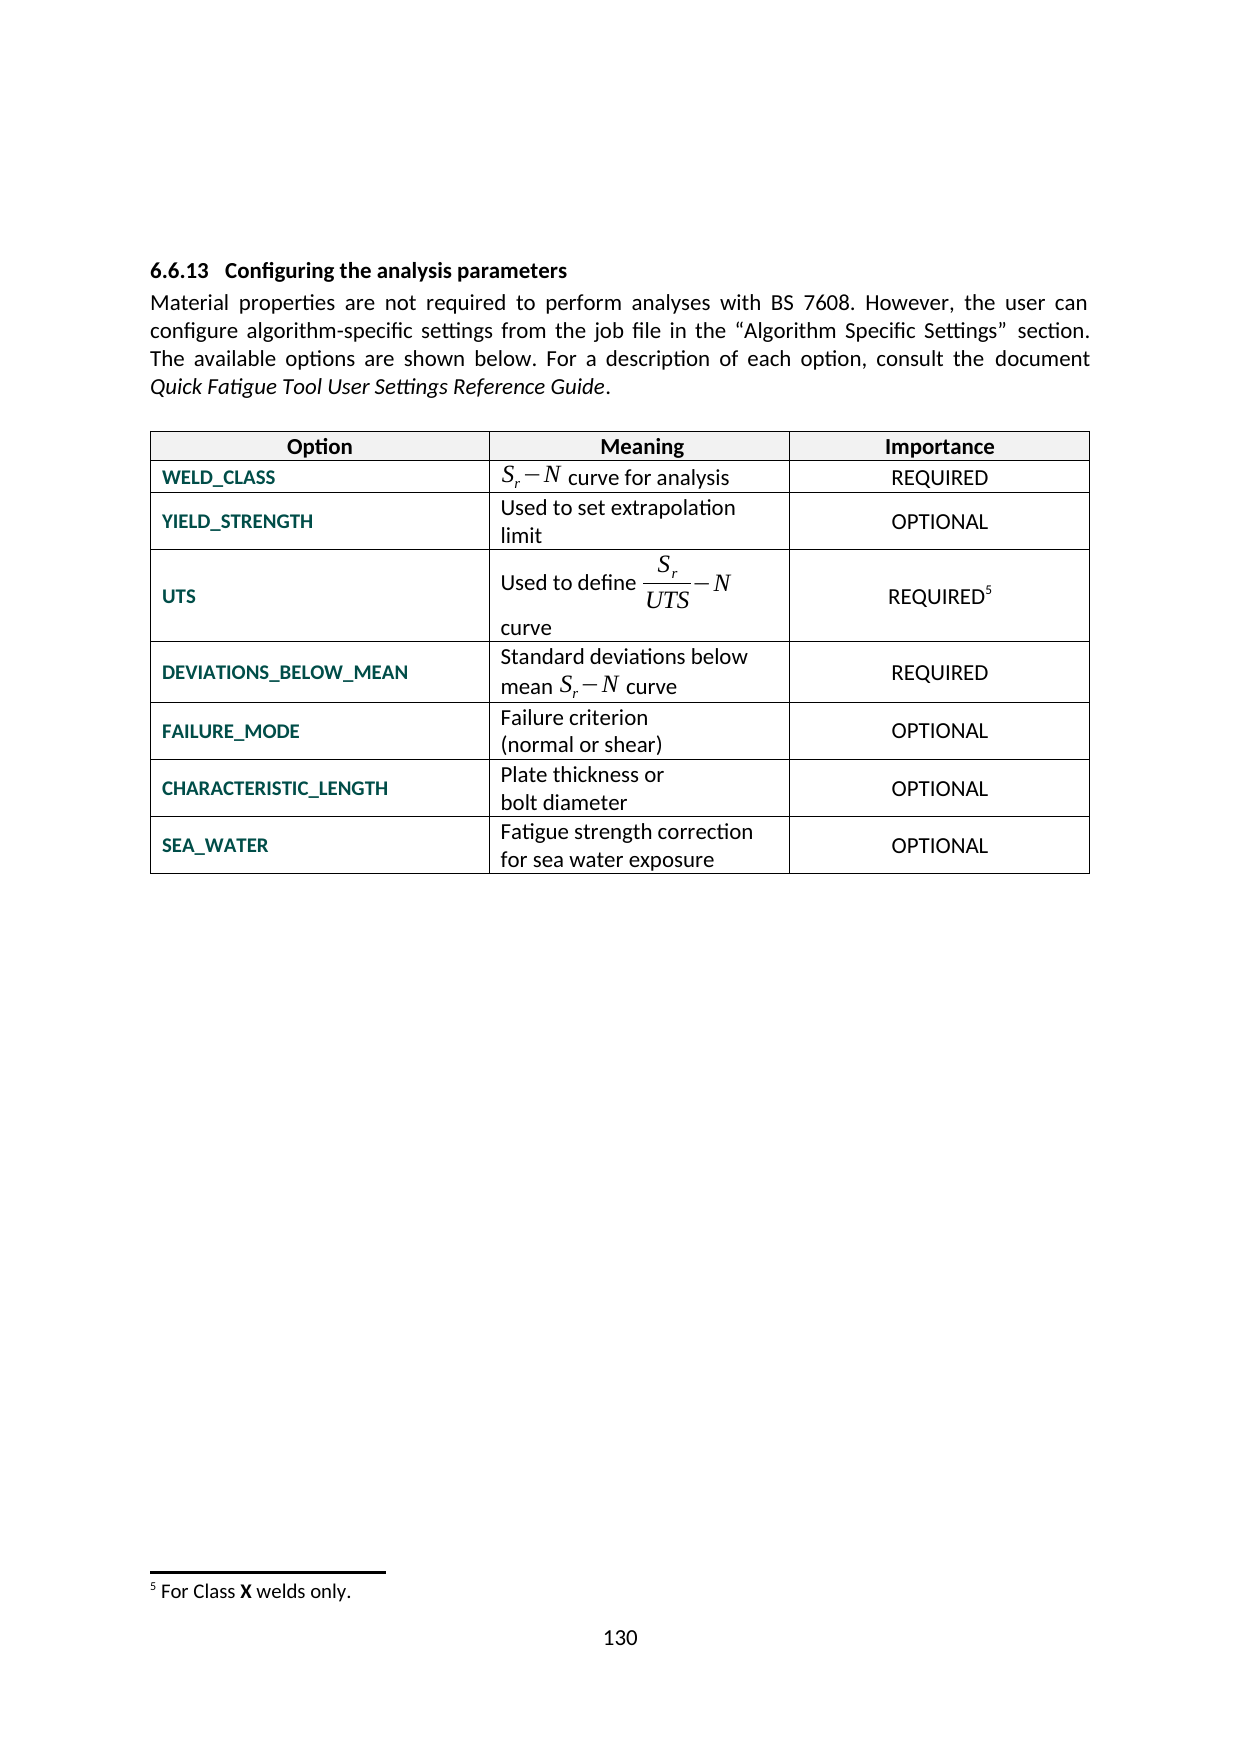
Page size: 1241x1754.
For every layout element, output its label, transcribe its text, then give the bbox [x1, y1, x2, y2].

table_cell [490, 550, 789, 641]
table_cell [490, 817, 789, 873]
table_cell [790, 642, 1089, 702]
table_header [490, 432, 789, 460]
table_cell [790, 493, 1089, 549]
text Material properties are not required to perform analyses with BS 7608. However, the user can configure algorithm-specific settings from the job file in the “Algorithm Specific Settings” section. The available options are shown below. For a description of each option, consult the document Quick Fatigue Tool User Settings Reference Guide. [150, 288, 1090, 400]
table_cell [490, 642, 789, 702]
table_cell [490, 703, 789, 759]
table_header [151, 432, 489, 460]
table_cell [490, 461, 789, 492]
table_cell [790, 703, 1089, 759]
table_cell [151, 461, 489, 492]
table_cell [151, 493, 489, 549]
subtitle 6.6.13 Configuring the analysis parameters [150, 256, 1090, 284]
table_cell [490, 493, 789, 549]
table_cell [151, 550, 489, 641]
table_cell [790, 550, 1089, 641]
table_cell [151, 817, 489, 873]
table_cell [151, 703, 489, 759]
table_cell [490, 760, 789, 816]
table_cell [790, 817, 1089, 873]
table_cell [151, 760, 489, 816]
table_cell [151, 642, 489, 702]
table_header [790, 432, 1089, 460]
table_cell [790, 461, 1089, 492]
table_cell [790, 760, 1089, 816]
